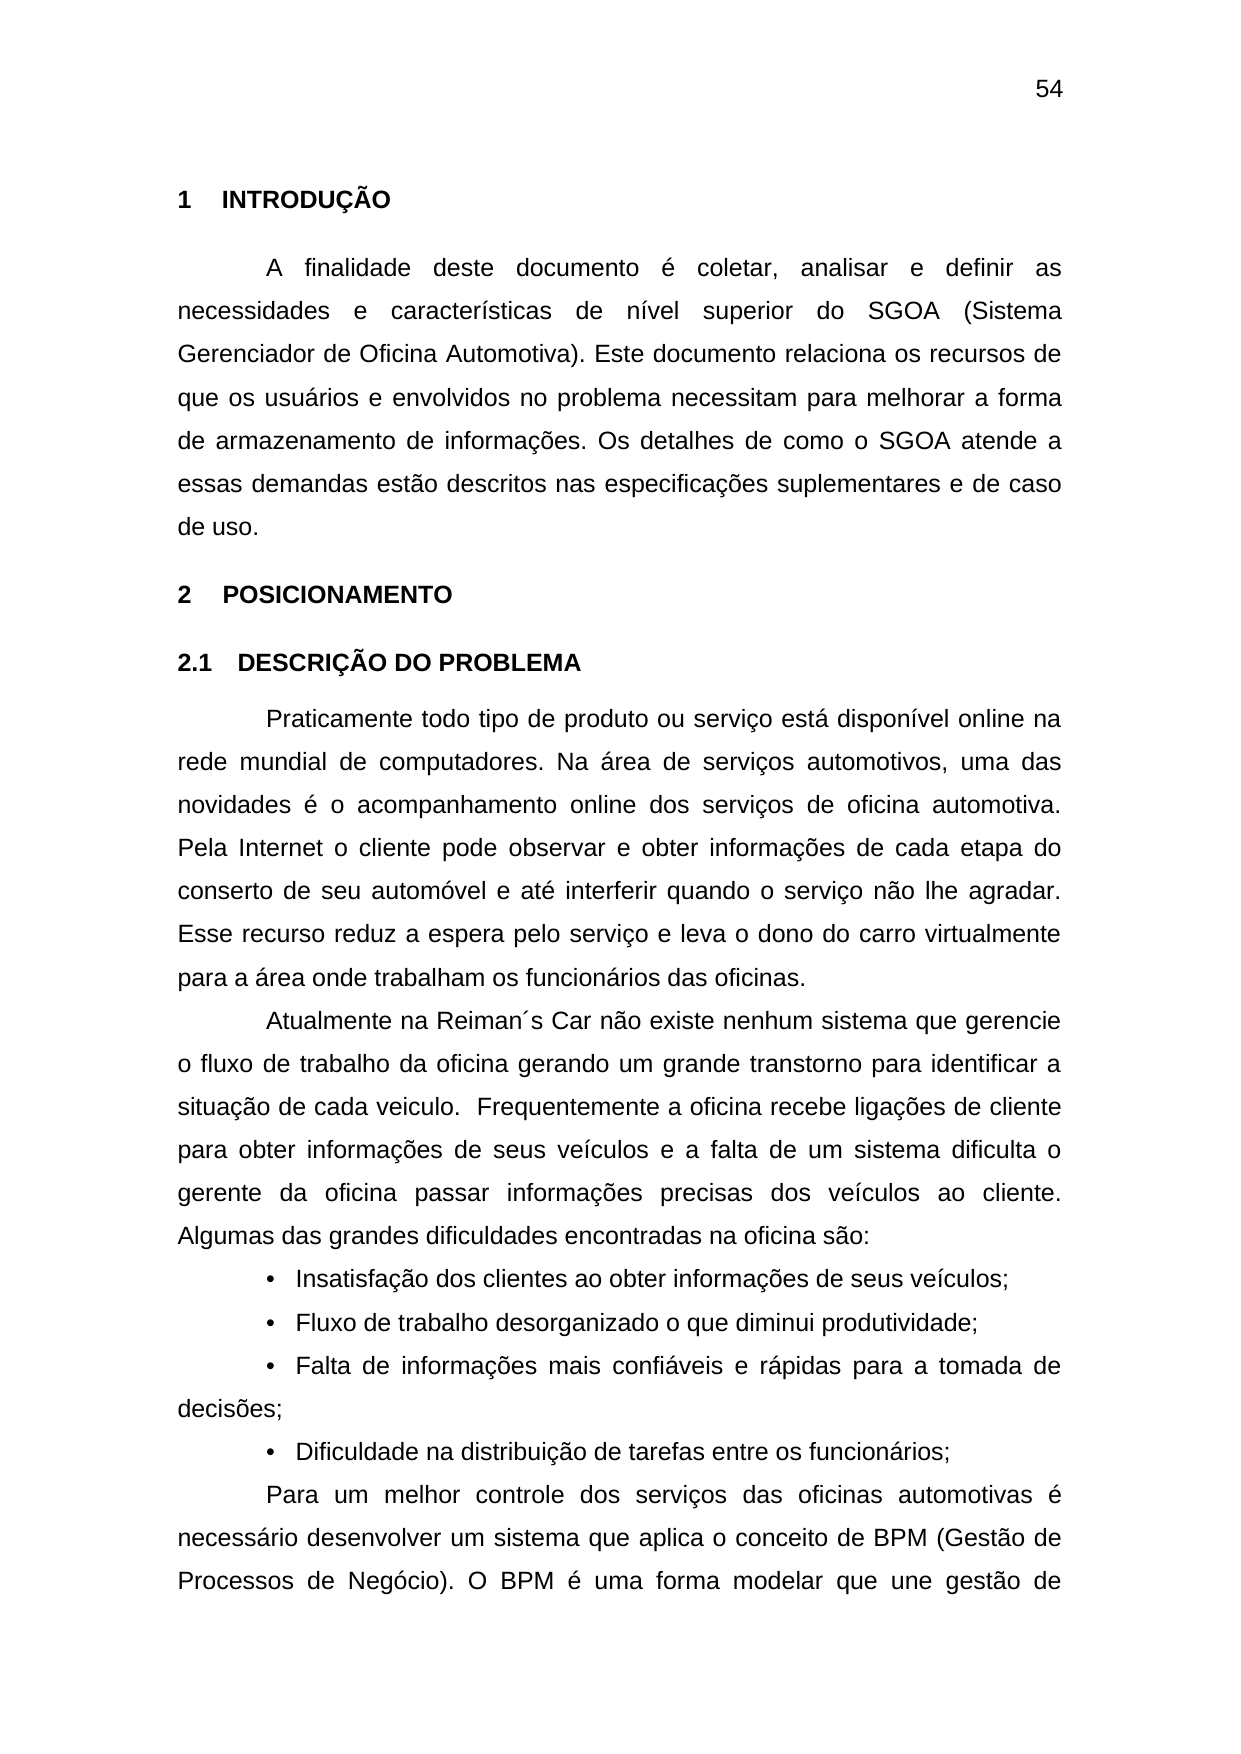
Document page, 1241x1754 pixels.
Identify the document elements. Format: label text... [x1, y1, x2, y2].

text • Falta de informações mais confiáveis e rápidas para a tomada de decisões; [177, 1351, 1063, 1422]
text Descrição do Problema [177, 648, 1063, 677]
text Praticamente todo tipo de produto ou serviço está disponível online na rede mundial de computadores. Na área de serviços automotivos, uma das novidades é o acompanhamento online dos serviços de oficina automotiva. Pela Internet o cliente pode observar e obter informações de cada etapa do conserto de seu automóvel e até interferir quando o serviço não lhe agradar. Esse recurso reduz a espera pelo serviço e leva o dono do carro virtualmente para a área onde trabalham os funcionários das oficinas. [177, 704, 1063, 991]
text Posicionamento [177, 580, 1063, 609]
text A finalidade deste documento é coletar, analisar e definir as necessidades e características de nível superior do SGOA (Sistema Gerenciador de Oficina Automotiva). Este documento relaciona os recursos de que os usuários e envolvidos no problema necessitam para melhorar a forma de armazenamento de informações. Os detalhes de como o SGOA atende a essas demandas estão descritos nas especificações suplementares e de caso de uso. [177, 253, 1063, 541]
text • Dificuldade na distribuição de tarefas entre os funcionários; [177, 1437, 1063, 1466]
text Introdução [177, 185, 1063, 214]
text • Insatisfação dos clientes ao obter informações de seus veículos; [177, 1264, 1063, 1293]
text • Fluxo de trabalho desorganizado o que diminui produtividade; [177, 1307, 1063, 1336]
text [177, 1480, 1063, 1595]
text Atualmente na Reiman´s Car não existe nenhum sistema que gerencie o fluxo de trabalho da oficina gerando um grande transtorno para identificar a situação de cada veiculo. Frequentemente a oficina recebe ligações de cliente para obter informações de seus veículos e a falta de um sistema dificulta o gerente da oficina passar informações precisas dos veículos ao cliente. Algumas das grandes dificuldades encontradas na oficina são: [177, 1006, 1063, 1250]
